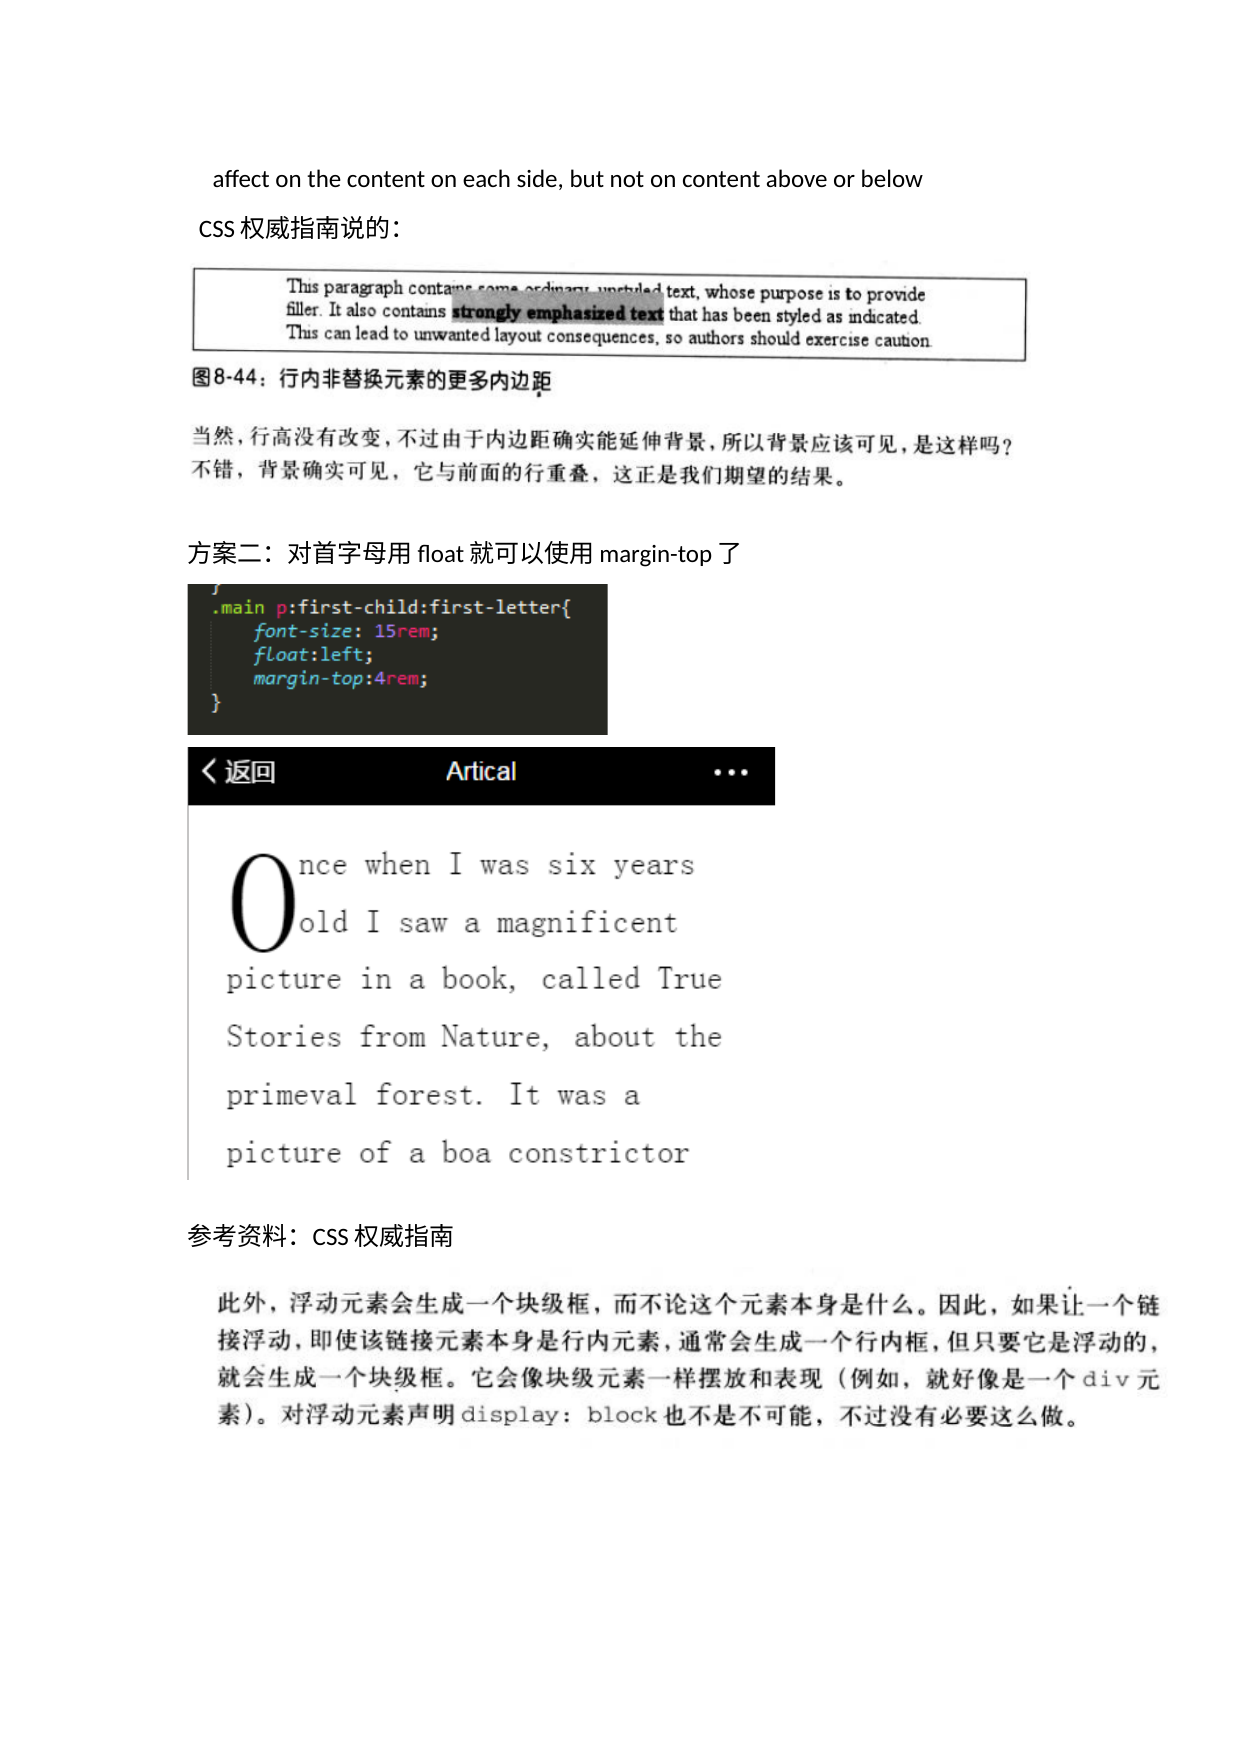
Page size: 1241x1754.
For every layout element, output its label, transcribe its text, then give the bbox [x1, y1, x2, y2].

picture [187, 259, 1053, 508]
picture [187, 1267, 1202, 1452]
text 参考资料：CSS权威指南 [187, 1202, 1053, 1267]
text 方案二：对首字母用float就可以使用margin-top了 [187, 519, 1053, 584]
picture [187, 747, 776, 1180]
picture [187, 584, 608, 735]
text CSS权威指南说的： [187, 194, 1053, 259]
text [212, 162, 1053, 194]
